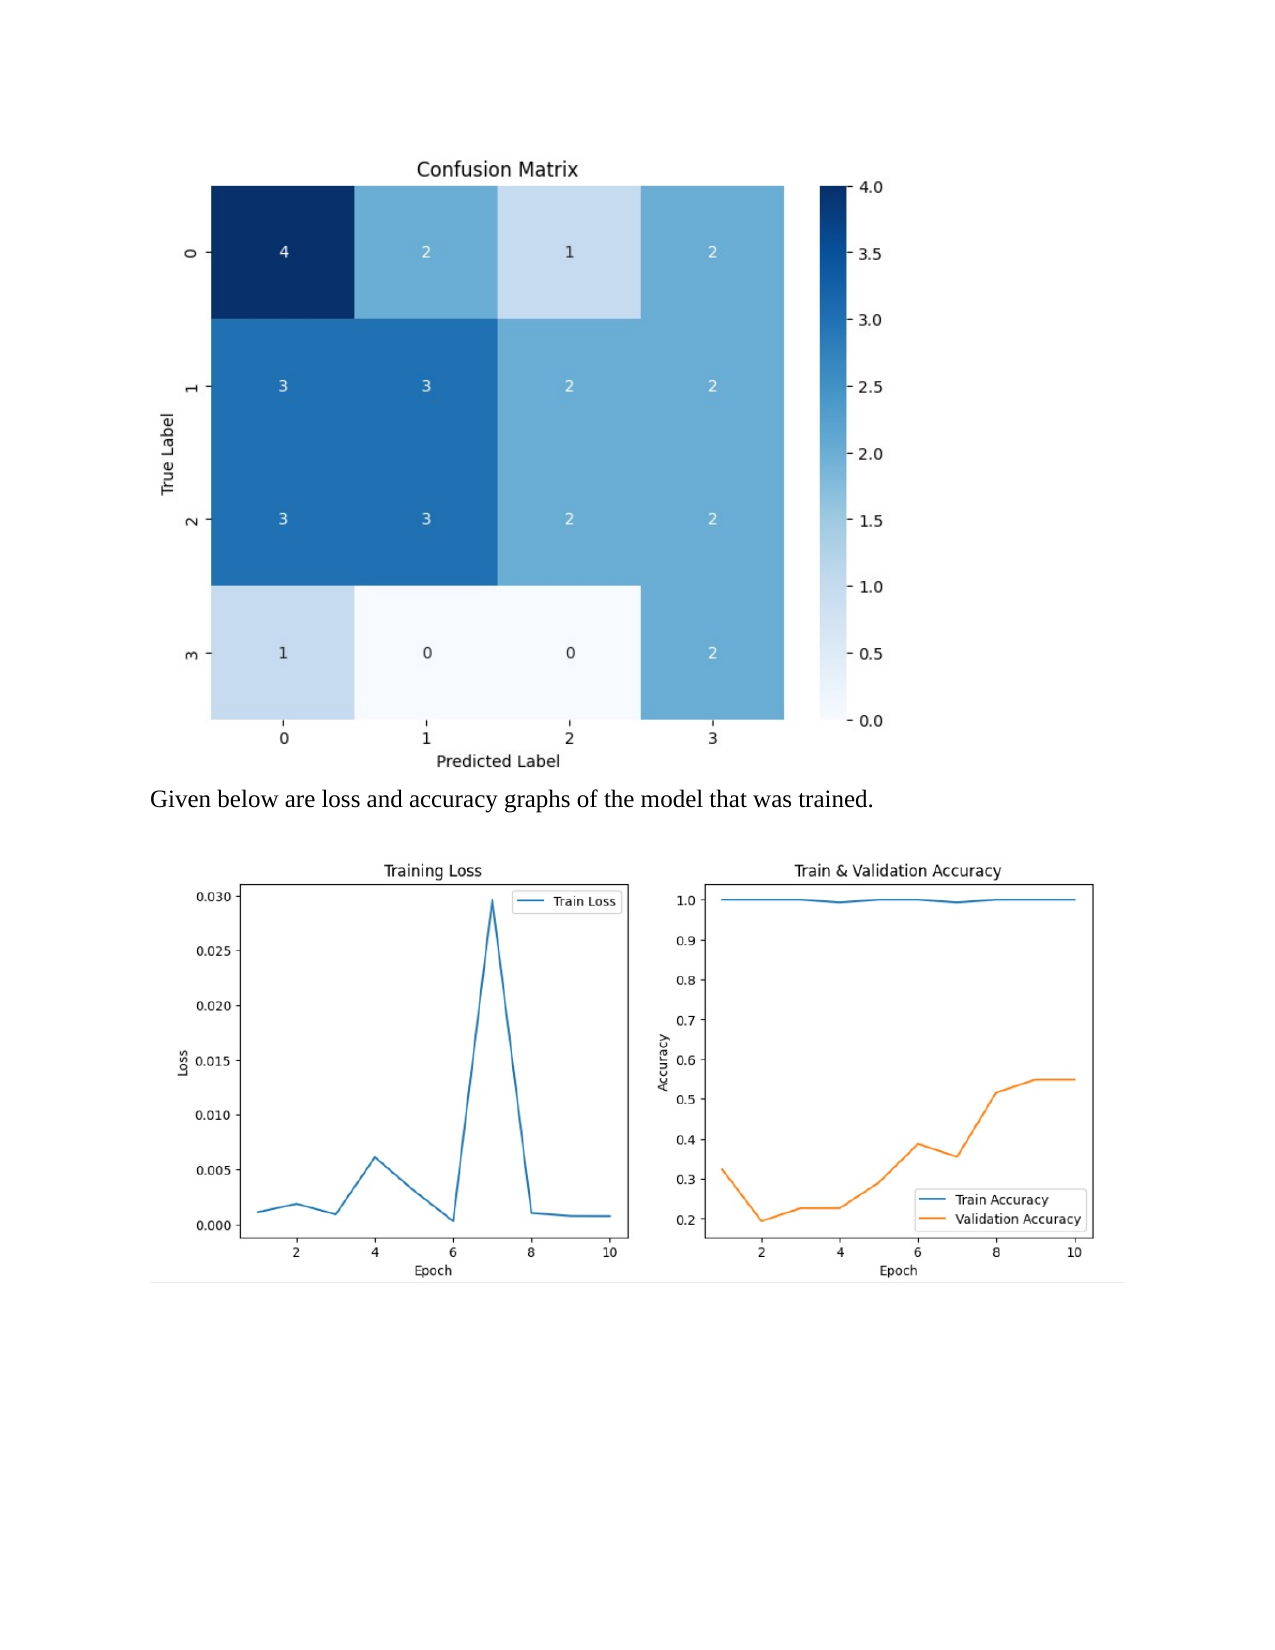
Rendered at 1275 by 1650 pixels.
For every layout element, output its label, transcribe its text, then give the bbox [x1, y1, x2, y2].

picture [150, 861, 1125, 1283]
text Given below are loss and accuracy graphs of the model that was trained. [150, 784, 1125, 813]
picture [150, 150, 895, 781]
